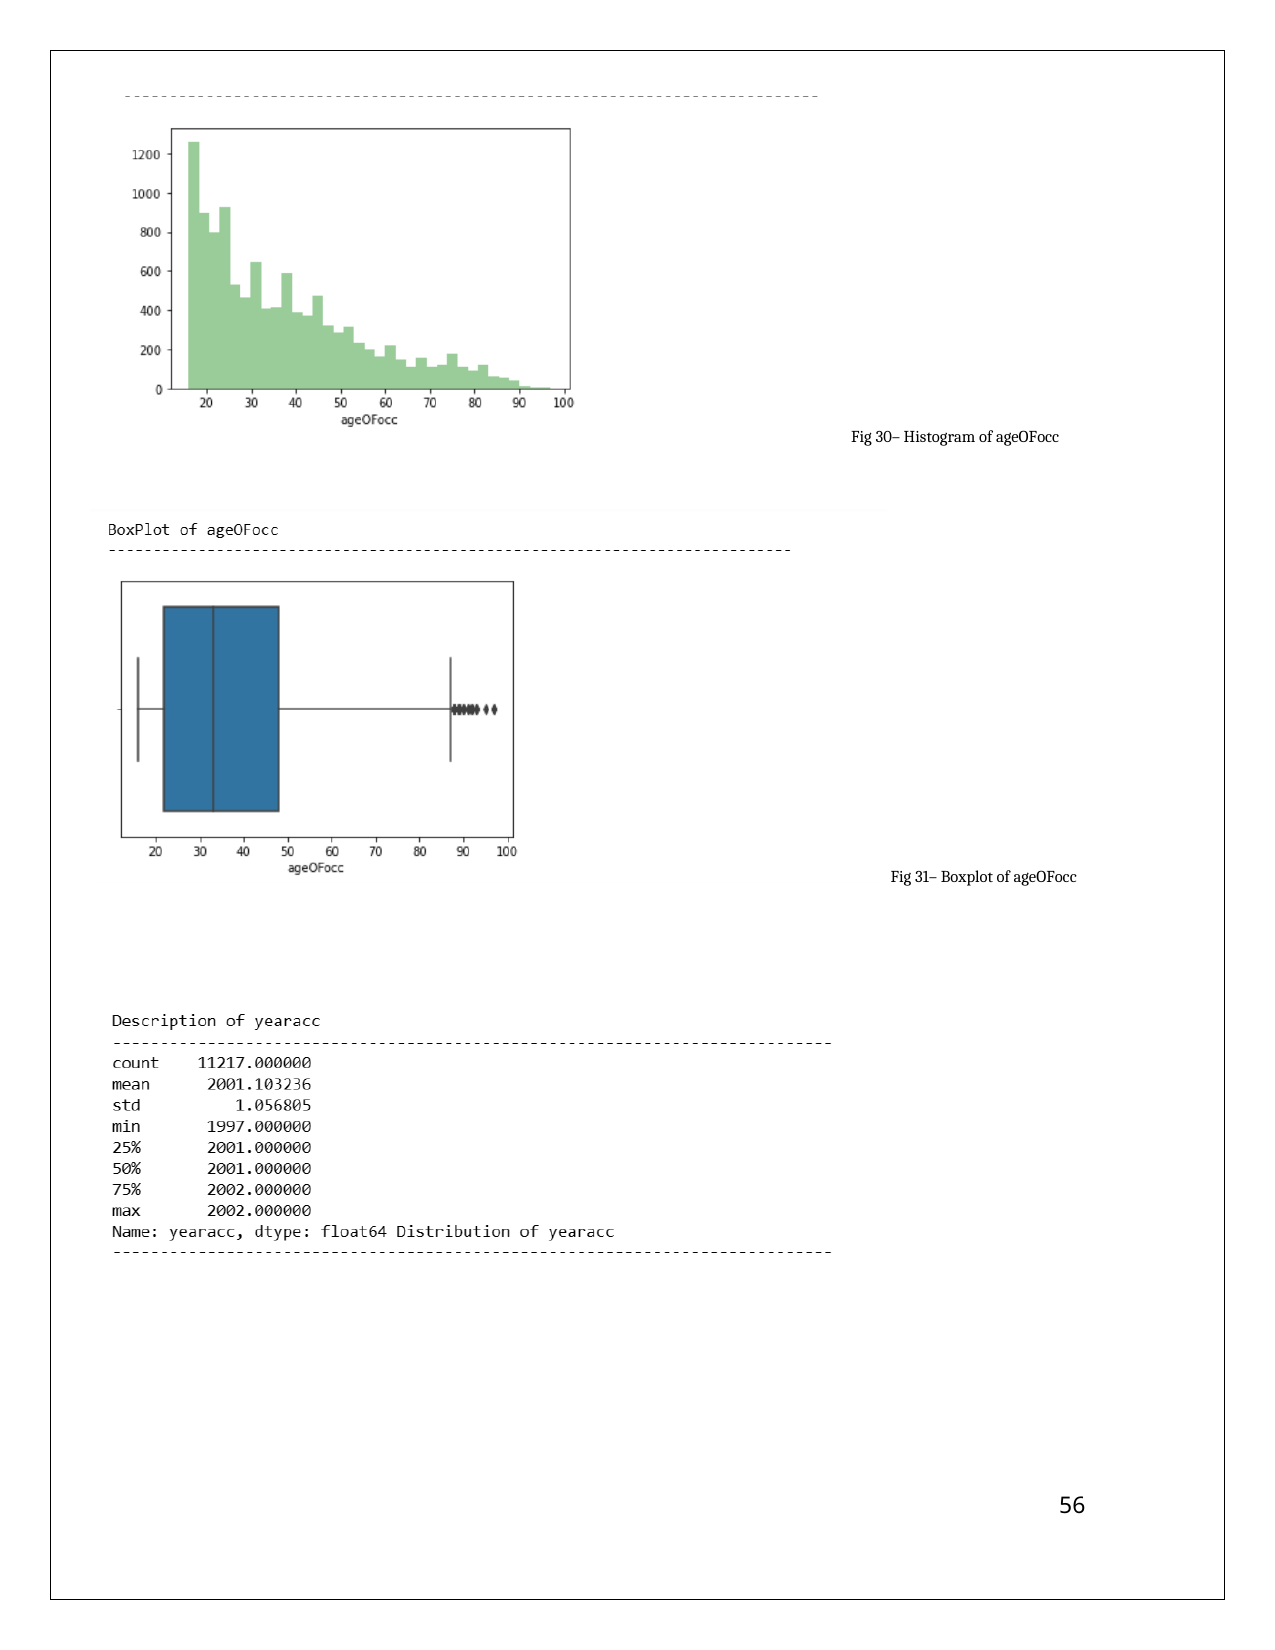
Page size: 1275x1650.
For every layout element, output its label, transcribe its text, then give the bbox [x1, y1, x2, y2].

picture [90, 992, 918, 1262]
picture [90, 509, 887, 883]
picture [90, 90, 848, 443]
